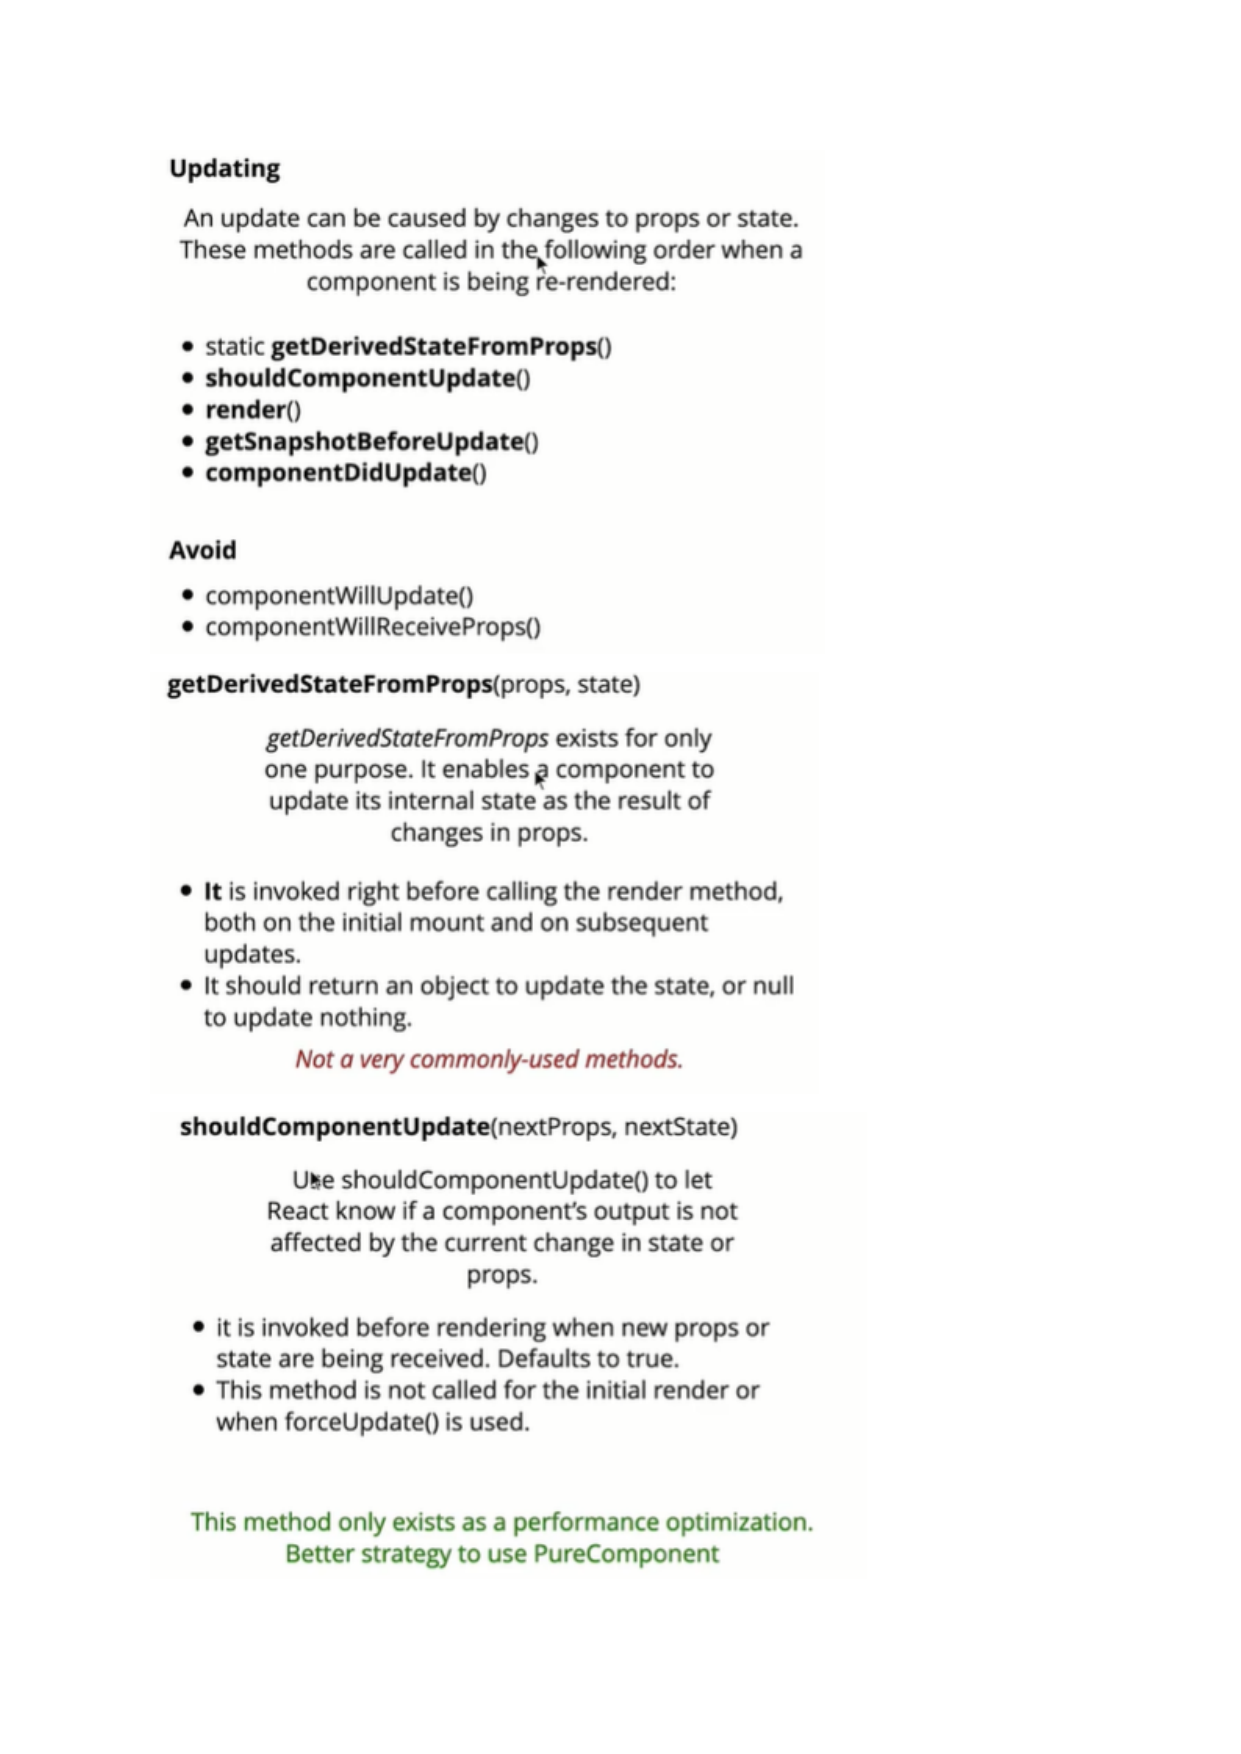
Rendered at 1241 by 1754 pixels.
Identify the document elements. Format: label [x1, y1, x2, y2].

picture [150, 150, 826, 654]
picture [150, 672, 819, 1094]
picture [150, 1112, 868, 1579]
